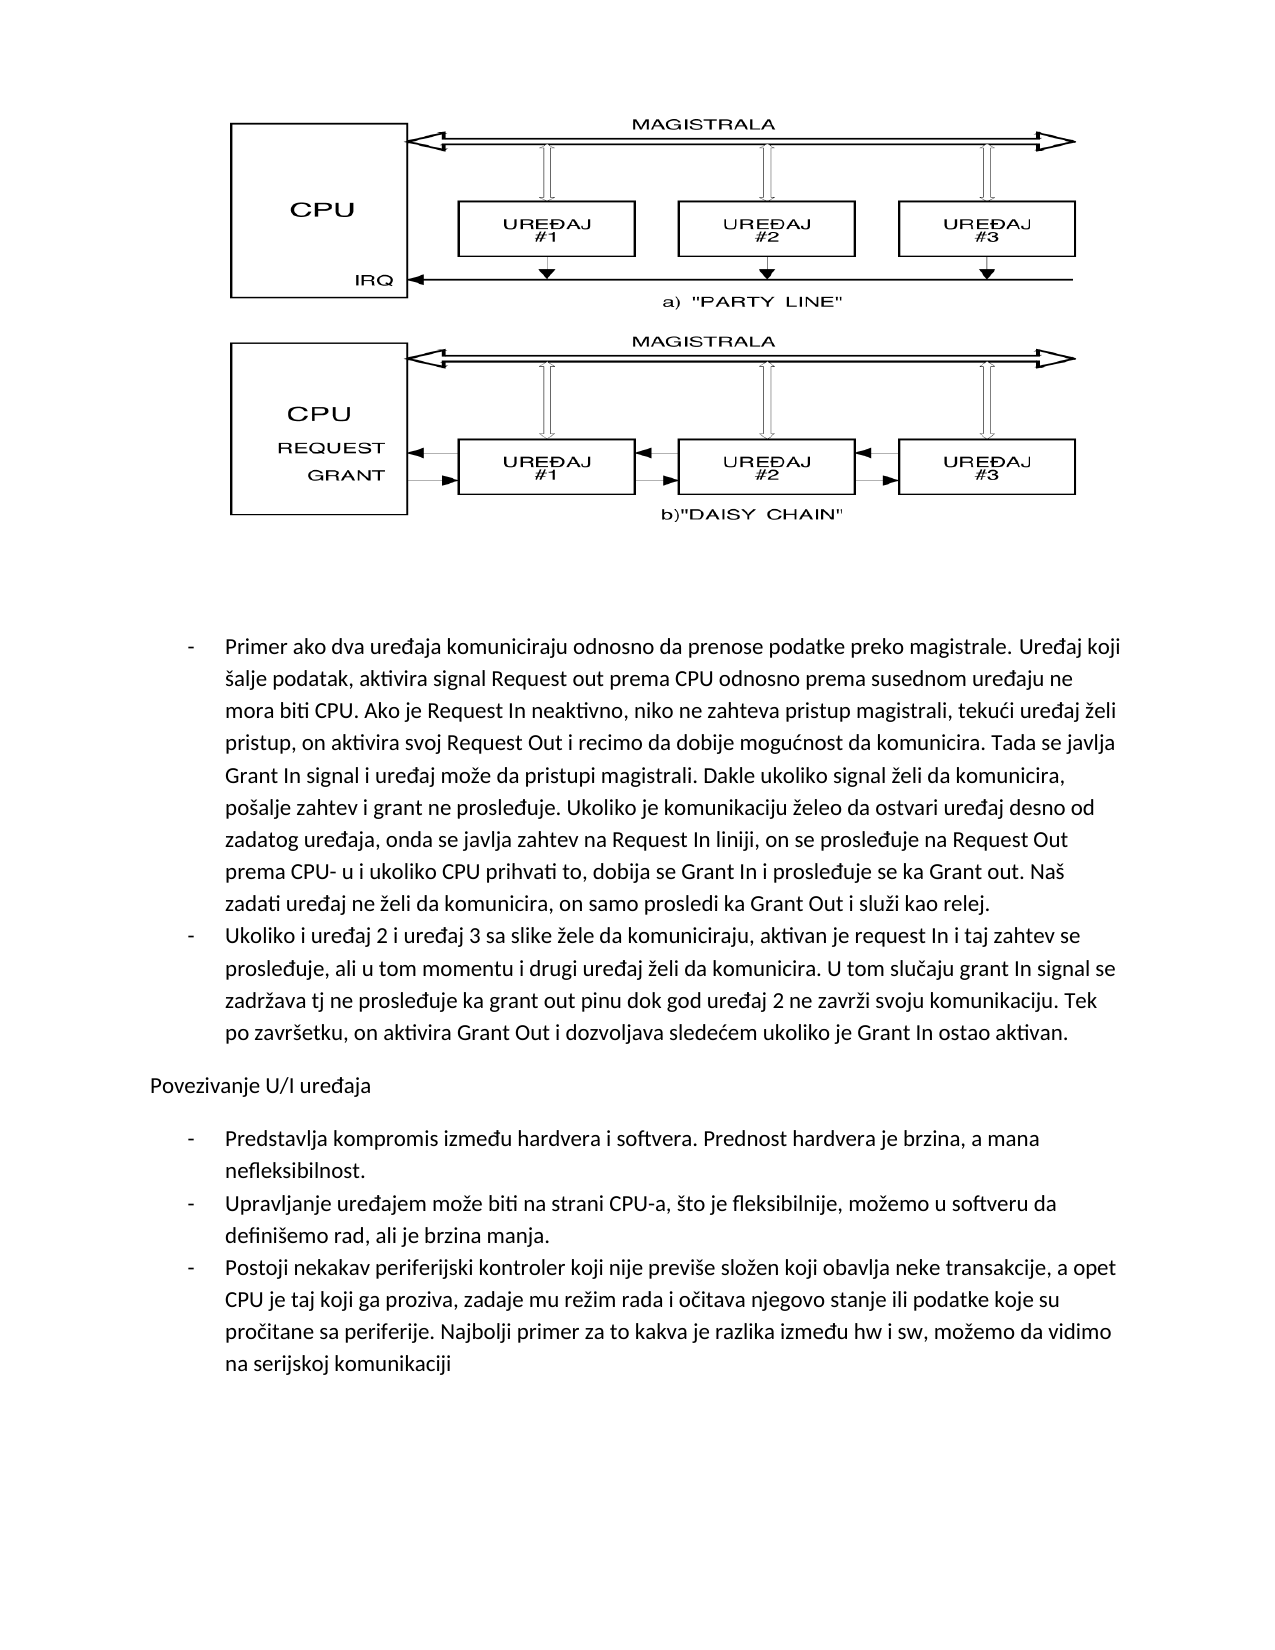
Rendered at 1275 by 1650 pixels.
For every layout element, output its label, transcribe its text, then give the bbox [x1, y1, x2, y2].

list Postoji nekakav periferijski kontroler koji nije previše složen koji obavlja neke transakcije, a opet CPU je taj koji ga proziva, zadaje mu režim rada i očitava njegovo stanje ili podatke koje su pročitane sa periferije. Najbolji primer za to kakva je razlika između hw i sw, možemo da vidimo na serijskoj komunikaciji [187, 1253, 1125, 1378]
list Ukoliko i uređaj 2 i uređaj 3 sa slike žele da komuniciraju, aktivan je request In i taj zahtev se prosleđuje, ali u tom momentu i drugi uređaj želi da komunicira. U tom slučaju grant In signal se zadržava tj ne prosleđuje ka grant out pinu dok god uređaj 2 ne zavrži svoju komunikaciju. Tek po završetku, on aktivira Grant Out i dozvoljava sledećem ukoliko je Grant In ostao aktivan. [187, 922, 1125, 1046]
list Upravljanje uređajem može biti na strani CPU-a, što je fleksibilnije, možemo u softveru da definišemo rad, ali je brzina manja. [187, 1189, 1125, 1249]
picture [230, 119, 1077, 522]
list Predstavlja kompromis između hardvera i softvera. Prednost hardvera je brzina, a mana nefleksibilnost. [187, 1124, 1125, 1184]
list Primer ako dva uređaja komuniciraju odnosno da prenose podatke preko magistrale. Uređaj koji šalje podatak, aktivira signal Request out prema CPU odnosno prema susednom uređaju ne mora biti CPU. Ako je Request In neaktivno, niko ne zahteva pristup magistrali, tekući uređaj želi pristup, on aktivira svoj Request Out i recimo da dobije mogućnost da komunicira. Tada se javlja Grant In signal i uređaj može da pristupi magistrali. Dakle ukoliko signal želi da komunicira, pošalje zahtev i grant ne prosleđuje. Ukoliko je komunikaciju želeo da ostvari uređaj desno od zadatog uređaja, onda se javlja zahtev na Request In liniji, on se prosleđuje na Request Out prema CPU- u i ukoliko CPU prihvati to, dobija se Grant In i prosleđuje se ka Grant out. Naš zadati uređaj ne želi da komunicira, on samo prosledi ka Grant Out i služi kao relej. [187, 632, 1125, 917]
text Povezivanje U/I uređaja [150, 1071, 1125, 1099]
